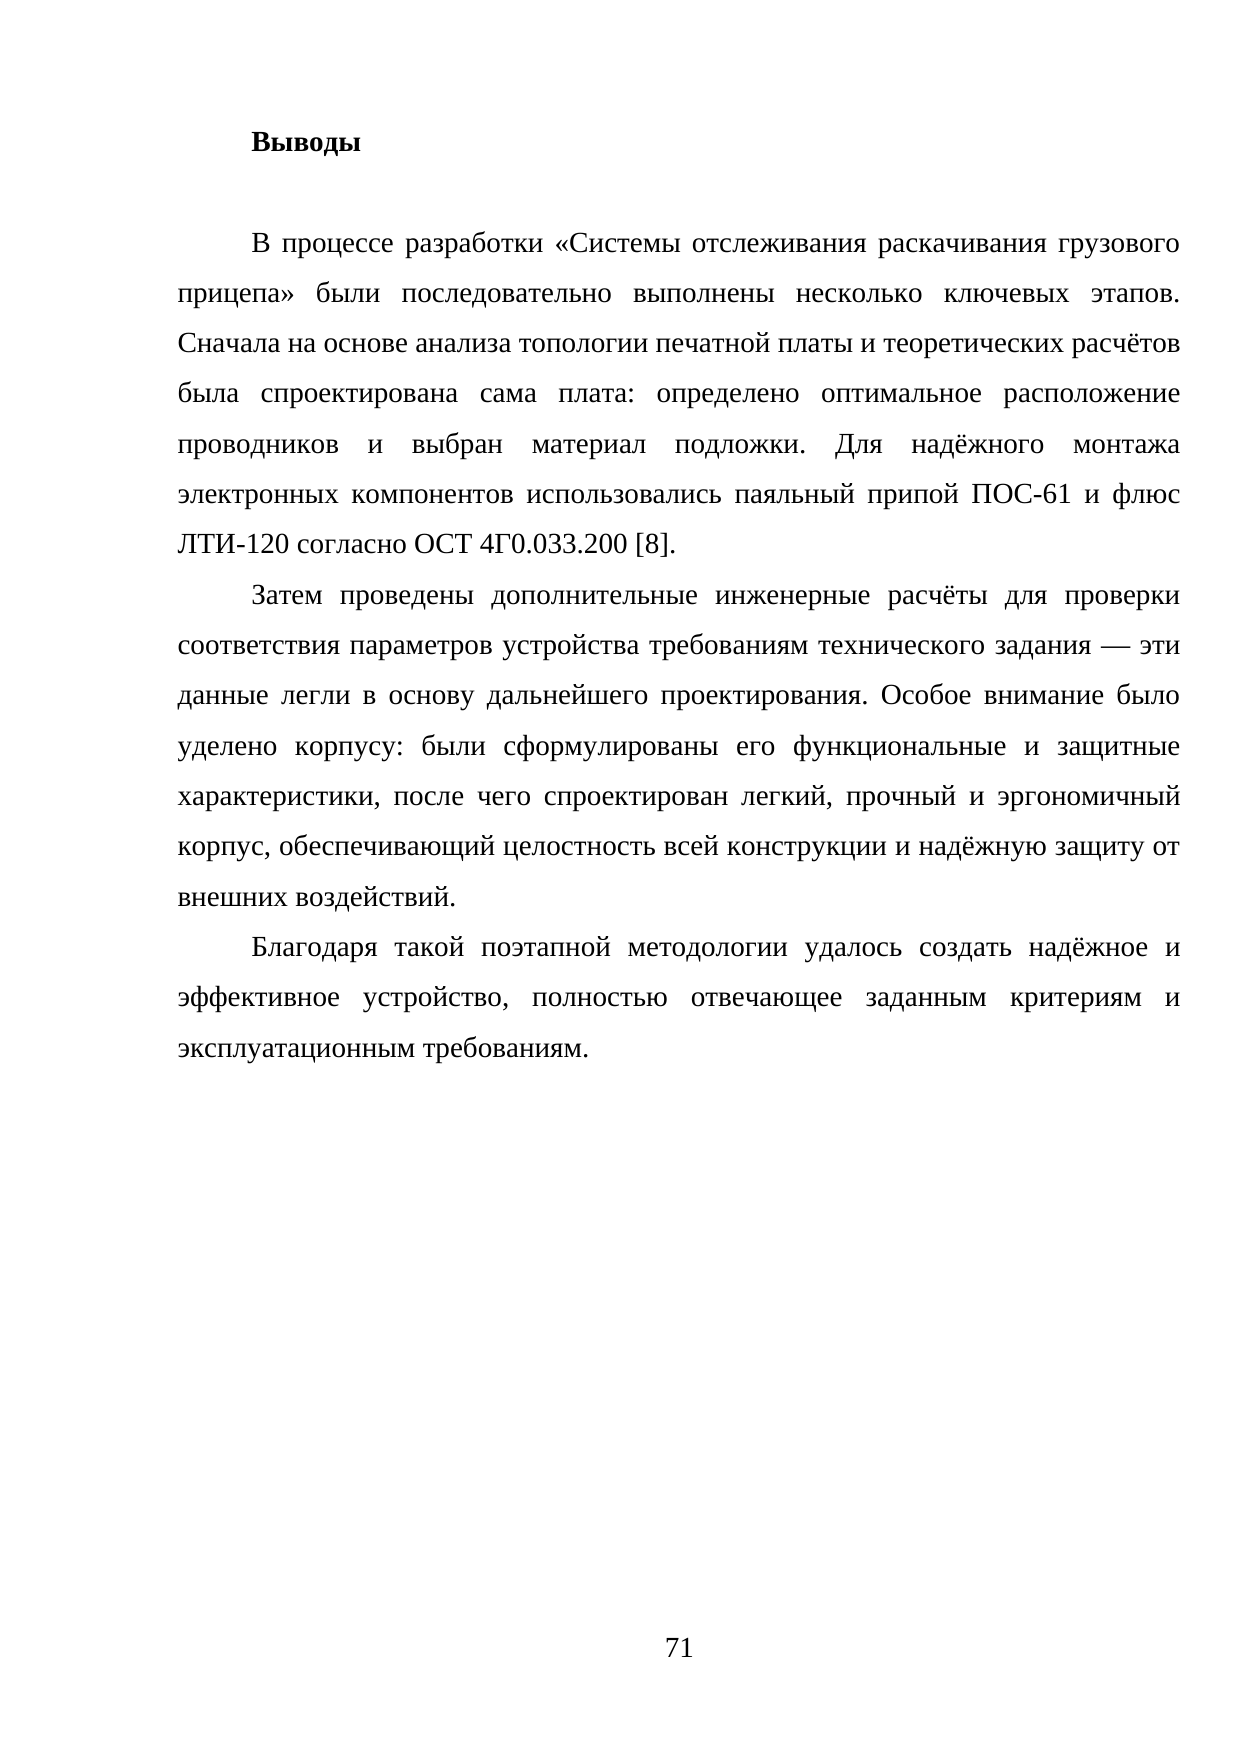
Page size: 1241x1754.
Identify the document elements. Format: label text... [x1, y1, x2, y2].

subtitle Выводы [251, 124, 1181, 158]
text В процессе разработки «Системы отслеживания раскачивания грузового прицепа» были последовательно выполнены несколько ключевых этапов. Сначала на основе анализа топологии печатной платы и теоретических расчётов была спроектирована сама плата: определено оптимальное расположение проводников и выбран материал подложки. Для надёжного монтажа электронных компонентов использовались паяльный припой ПОС-61 и флюс ЛТИ-120 согласно ОСТ 4Г0.033.200 [8]. [177, 225, 1181, 560]
text Затем проведены дополнительные инженерные расчёты для проверки соответствия параметров устройства требованиям технического задания — эти данные легли в основу дальнейшего проектирования. Особое внимание было уделено корпусу: были сформулированы его функциональные и защитные характеристики, после чего спроектирован легкий, прочный и эргономичный корпус, обеспечивающий целостность всей конструкции и надёжную защиту от внешних воздействий. [177, 577, 1181, 912]
text Благодаря такой поэтапной методологии удалось создать надёжное и эффективное устройство, полностью отвечающее заданным критериям и эксплуатационным требованиям. [177, 929, 1181, 1063]
